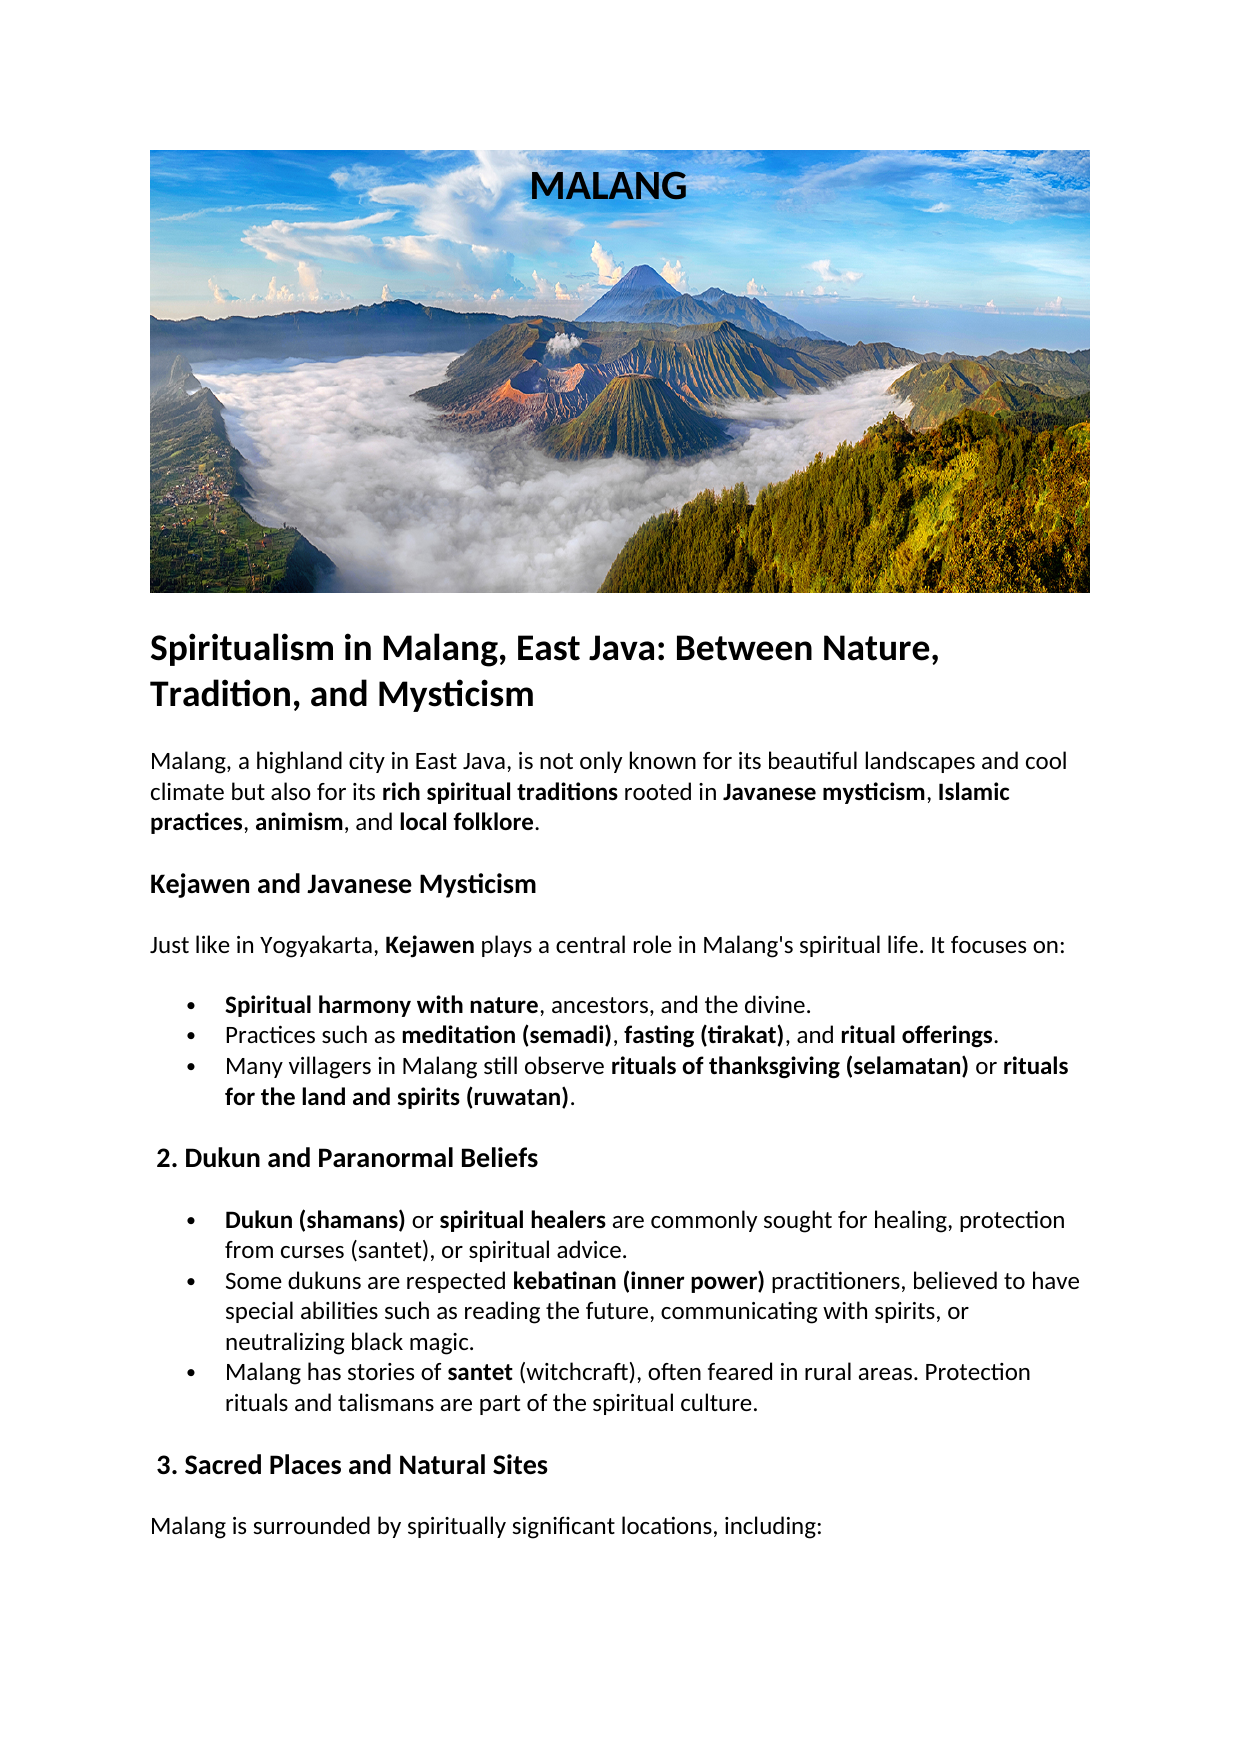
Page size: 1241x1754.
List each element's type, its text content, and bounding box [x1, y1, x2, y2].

text Kejawen and Javanese Mysticism [150, 866, 1090, 900]
picture [150, 150, 1090, 593]
list Spiritual harmony with nature, ancestors, and the divine. [187, 989, 1090, 1020]
text Malang, a highland city in East Java, is not only known for its beautiful landscapes and cool climate but also for its rich spiritual traditions rooted in Javanese mysticism, Islamic practices, animism, and local folklore. [150, 745, 1090, 837]
list Practices such as meditation (semadi), fasting (tirakat), and ritual offerings. [187, 1020, 1090, 1050]
text Spiritualism in Malang, East Java: Between Nature, Tradition, and Mysticism [150, 624, 1090, 716]
text Malang is surrounded by spiritually significant locations, including: [150, 1510, 1090, 1541]
list Dukun (shamans) or spiritual healers are commonly sought for healing, protection from curses (santet), or spiritual advice. [187, 1204, 1090, 1265]
list Many villagers in Malang still observe rituals of thanksgiving (selamatan) or rituals for the land and spirits (ruwatan). [187, 1050, 1090, 1111]
list Malang has stories of santet (witchcraft), often feared in rural areas. Protection rituals and talismans are part of the spiritual culture. [187, 1357, 1090, 1418]
text Just like in Yogyakarta, Kejawen plays a central role in Malang's spiritual life. It focuses on: [150, 929, 1090, 960]
text 2. Dukun and Paranormal Beliefs [150, 1140, 1090, 1175]
text 3. Sacred Places and Natural Sites [150, 1447, 1090, 1481]
list Some dukuns are respected kebatinan (inner power) practitioners, believed to have special abilities such as reading the future, communicating with spirits, or neutralizing black magic. [187, 1265, 1090, 1357]
